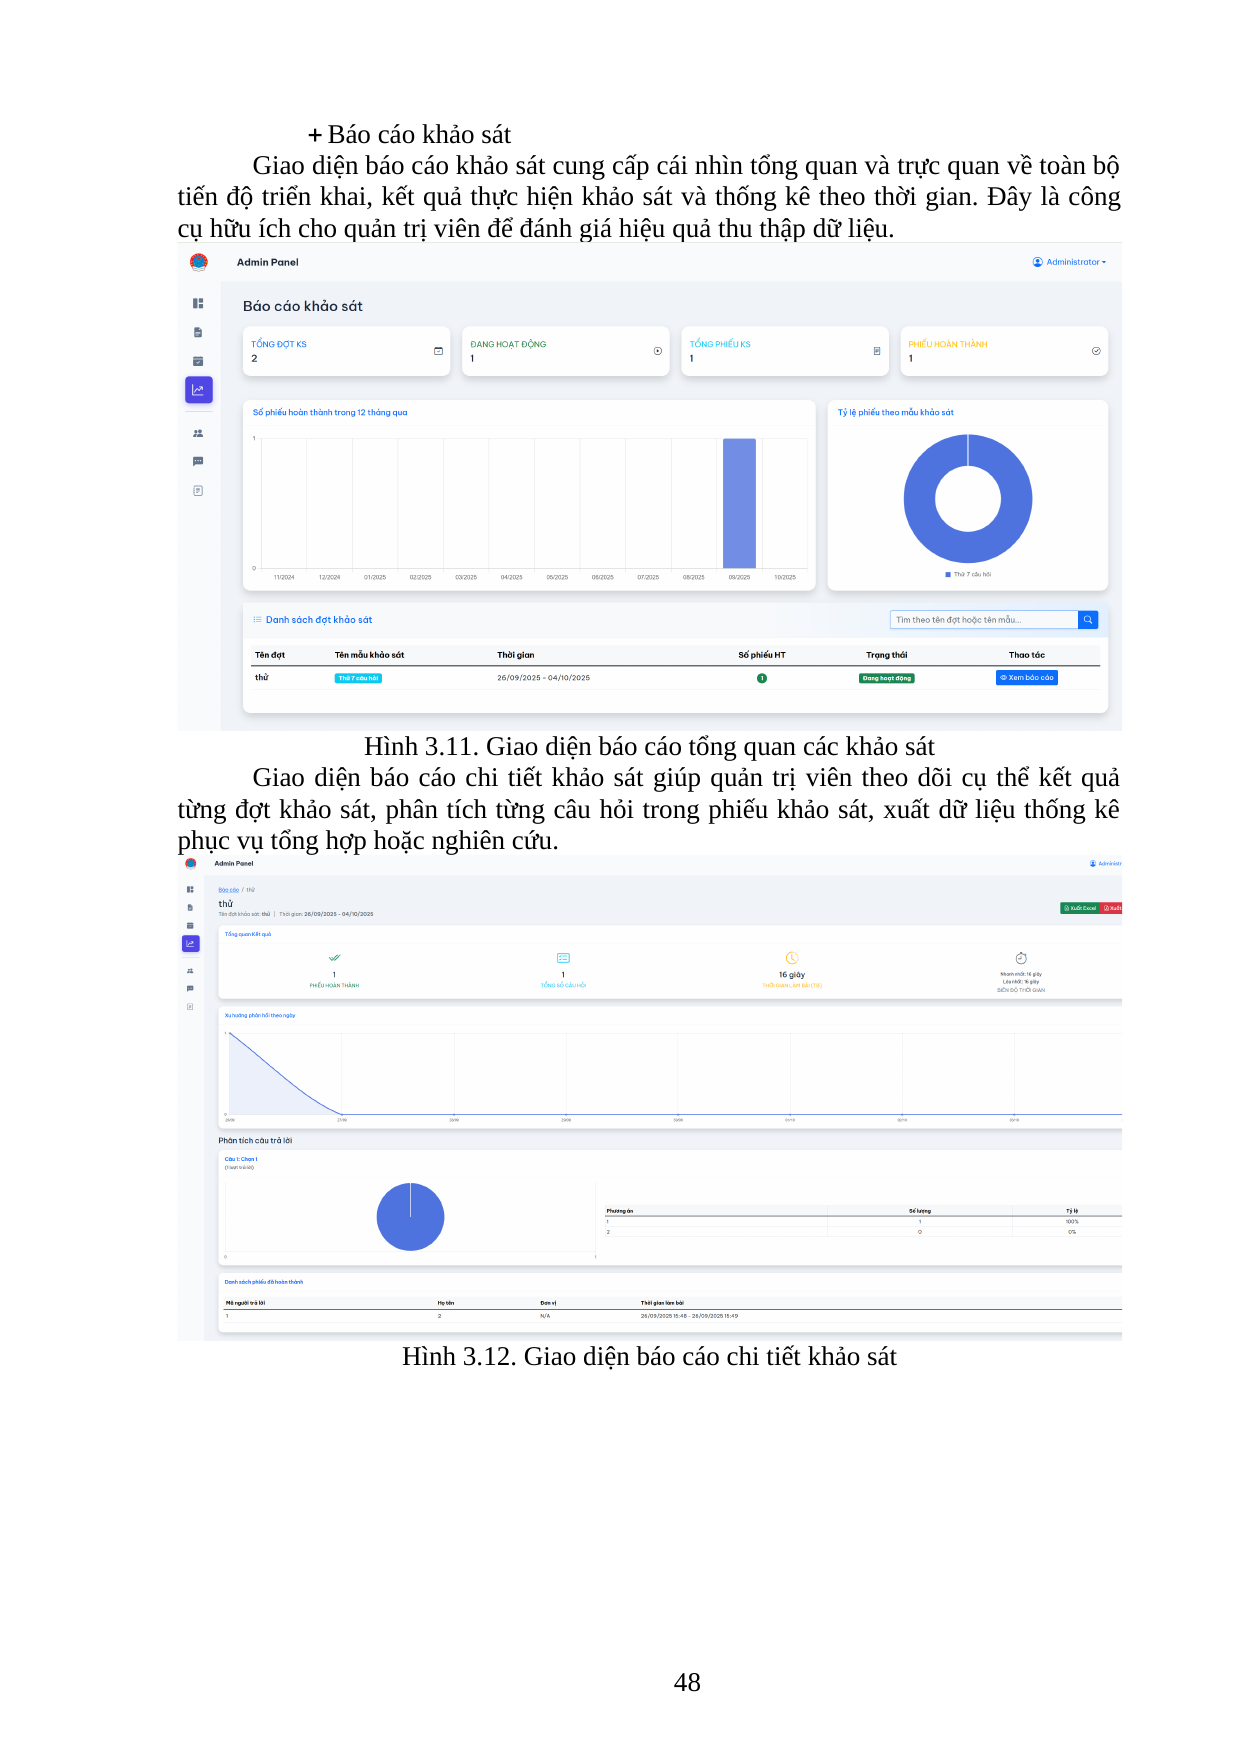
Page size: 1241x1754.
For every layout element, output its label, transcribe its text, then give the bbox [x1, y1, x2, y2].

text Hình 3.12. Giao diện báo cáo chi tiết khảo sát [177, 1341, 1122, 1371]
picture [177, 242, 1123, 731]
picture [177, 855, 1123, 1341]
text Báo cáo khảo sát [177, 118, 1122, 149]
text Giao diện báo cáo khảo sát cung cấp cái nhìn tổng quan và trực quan về toàn bộ tiến độ triển khai, kết quả thực hiện khảo sát và thống kê theo thời gian. Đây là công cụ hữu ích cho quản trị viên để đánh giá hiệu quả thu thập dữ liệu. [177, 149, 1122, 242]
text Hình 3.11. Giao diện báo cáo tổng quan các khảo sát [177, 731, 1122, 762]
text Giao diện báo cáo chi tiết khảo sát giúp quản trị viên theo dõi cụ thể kết quả từng đợt khảo sát, phân tích từng câu hỏi trong phiếu khảo sát, xuất dữ liệu thống kê phục vụ tổng hợp hoặc nghiên cứu. [177, 762, 1122, 855]
